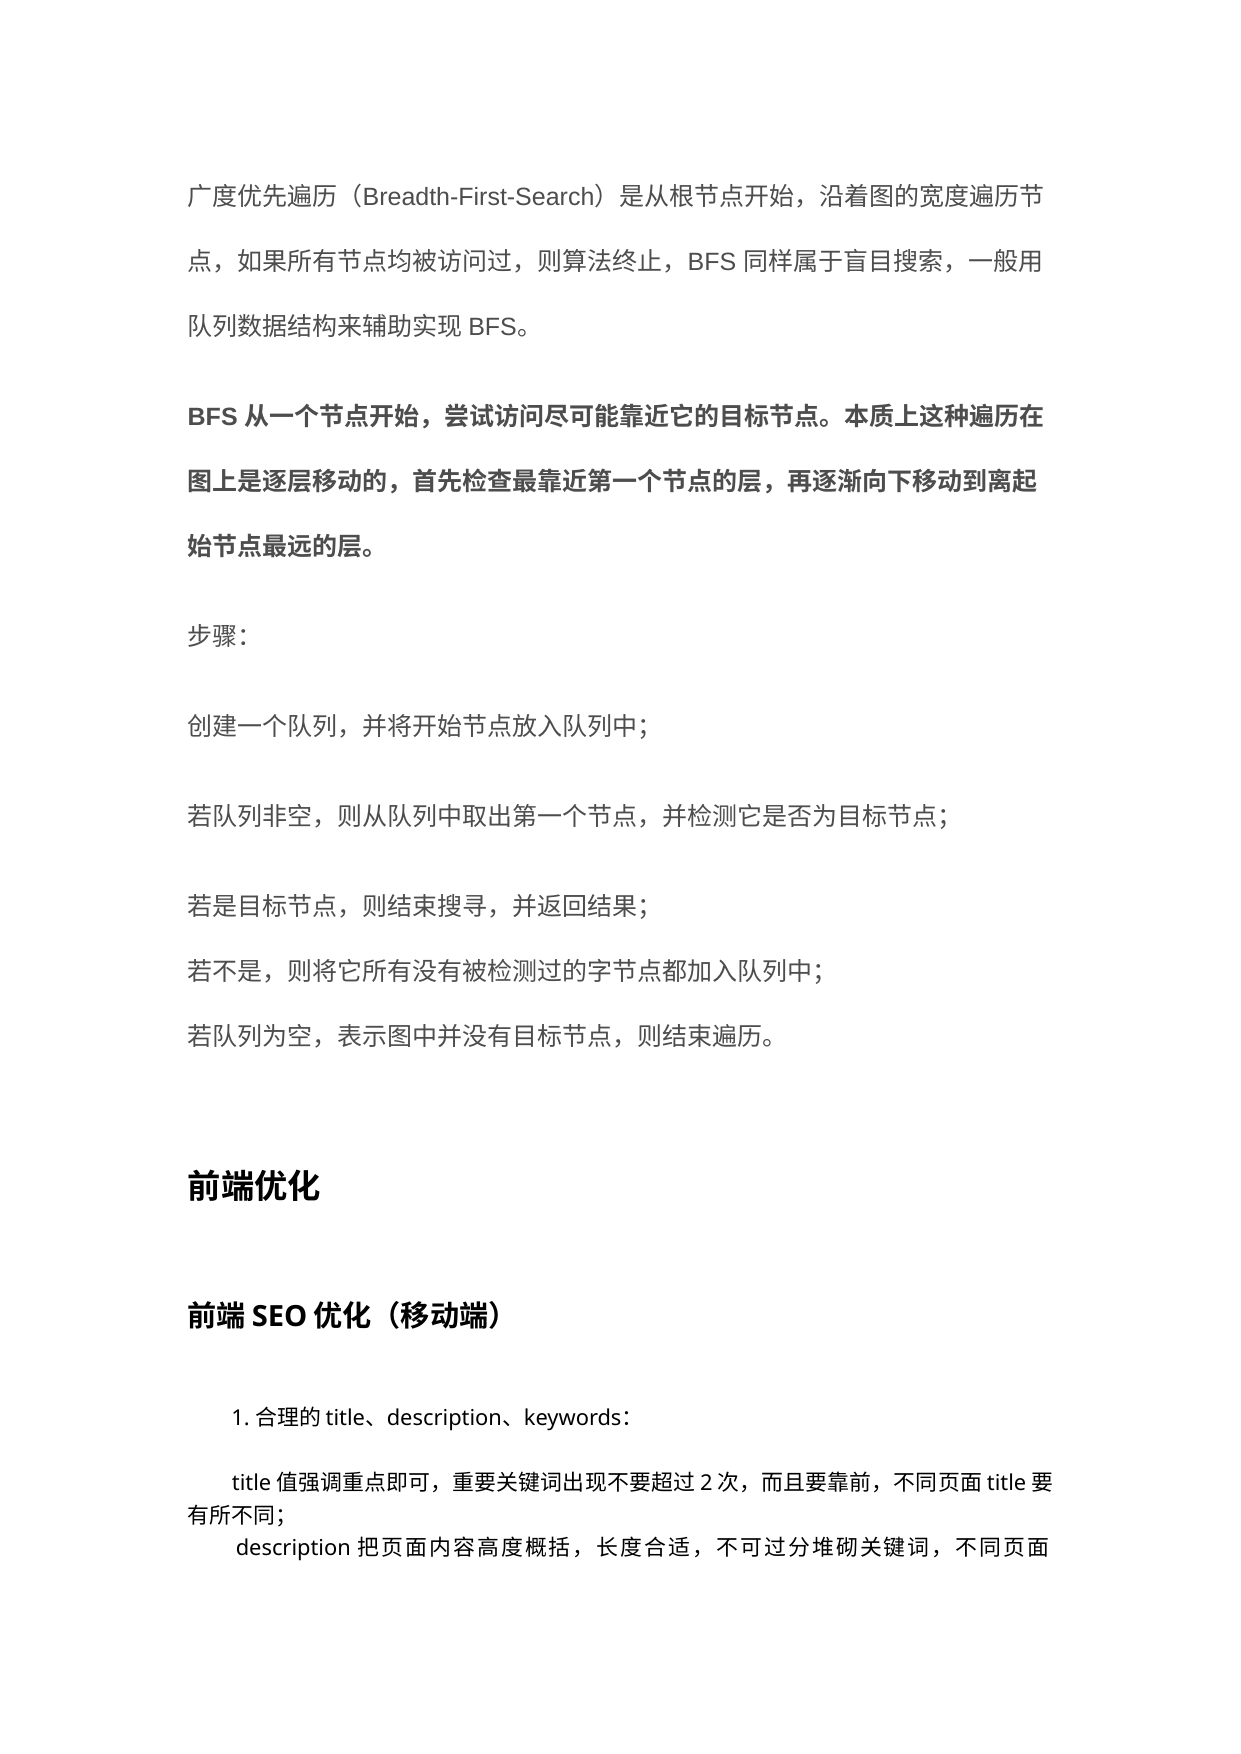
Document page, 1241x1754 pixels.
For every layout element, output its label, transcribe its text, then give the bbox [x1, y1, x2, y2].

text BFS 从一个节点开始，尝试访问尽可能靠近它的目标节点。本质上这种遍历在图上是逐层移动的，首先检查最靠近第一个节点的层，再逐渐向下移动到离起始节点最远的层。 [187, 382, 1053, 577]
subtitle 前端优化 [187, 1152, 1053, 1217]
text 步骤： [187, 602, 1053, 667]
text 若是目标节点，则结束搜寻，并返回结果； 若不是，则将它所有没有被检测过的字节点都加入队列中； 若队列为空，表示图中并没有目标节点，则结束遍历。 [187, 872, 1053, 1067]
text 若队列非空，则从队列中取出第一个节点，并检测它是否为目标节点； [187, 782, 1053, 847]
text 创建一个队列，并将开始节点放入队列中； [187, 692, 1053, 757]
text 广度优先遍历（Breadth-First-Search）是从根节点开始，沿着图的宽度遍历节点，如果所有节点均被访问过，则算法终止，BFS 同样属于盲目搜索，一般用队列数据结构来辅助实现 BFS。 [187, 162, 1053, 357]
text title值强调重点即可，重要关键词出现不要超过2次，而且要靠前，不同页面title要有所不同； [187, 1465, 1053, 1530]
text 1. 合理的title、description、keywords： [187, 1400, 1053, 1432]
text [187, 1530, 1053, 1562]
subtitle 前端SEO优化（移动端） [187, 1281, 1053, 1346]
